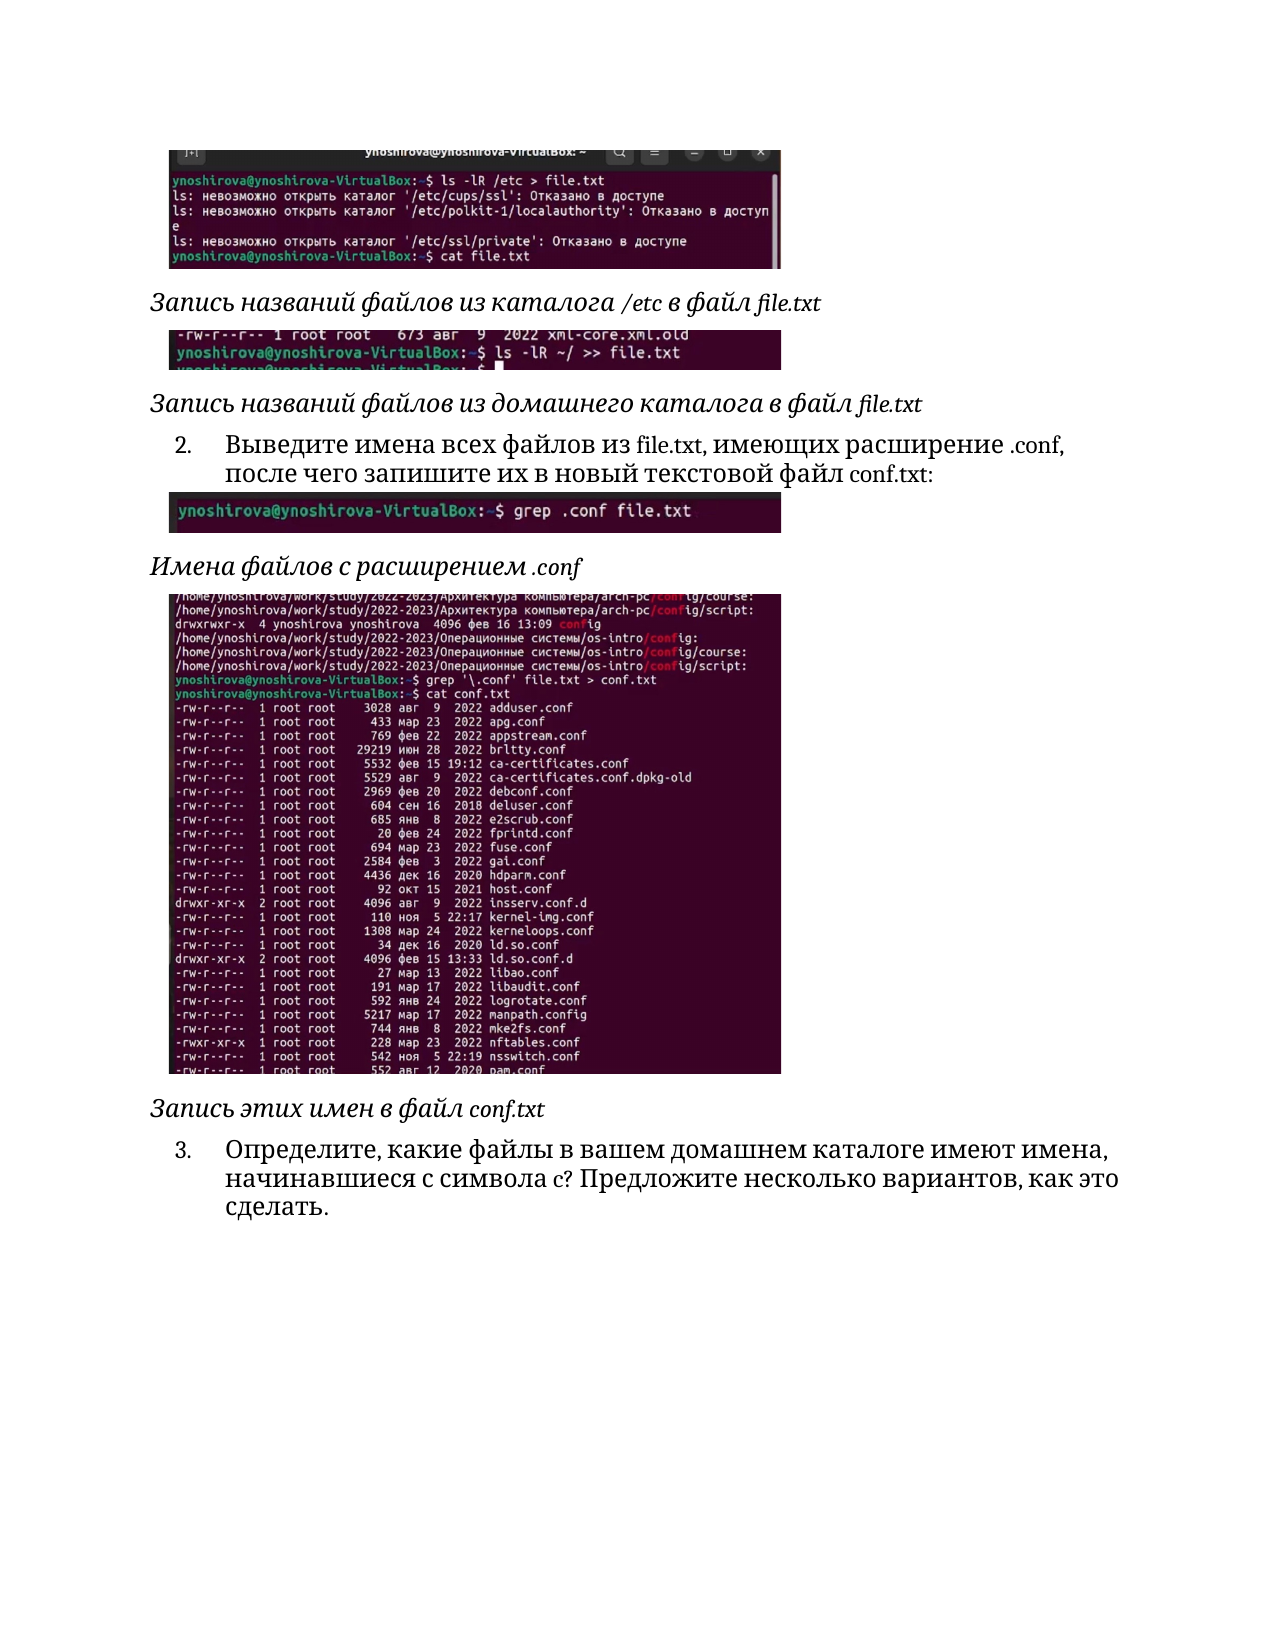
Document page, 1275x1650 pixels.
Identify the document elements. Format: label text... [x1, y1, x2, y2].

list Выведите имена всех файлов из file.txt, имеющих расширение .conf, после чего запишите их в новый текстовой файл conf.txt: [175, 431, 1125, 489]
text Запись этих имен в файл conf.txt [150, 1094, 1125, 1123]
text Запись названий файлов из каталога /etc в файл file.txt [150, 289, 1125, 318]
text Запись названий файлов из домашнего каталога в файл file.txt [150, 390, 1125, 419]
list Определите, какие файлы в вашем домашнем каталоге имеют имена, начинавшиеся с символа c? Предложите несколько вариантов, как это сделать. [175, 1136, 1125, 1222]
text Имена файлов с расширением .conf [150, 553, 1125, 582]
